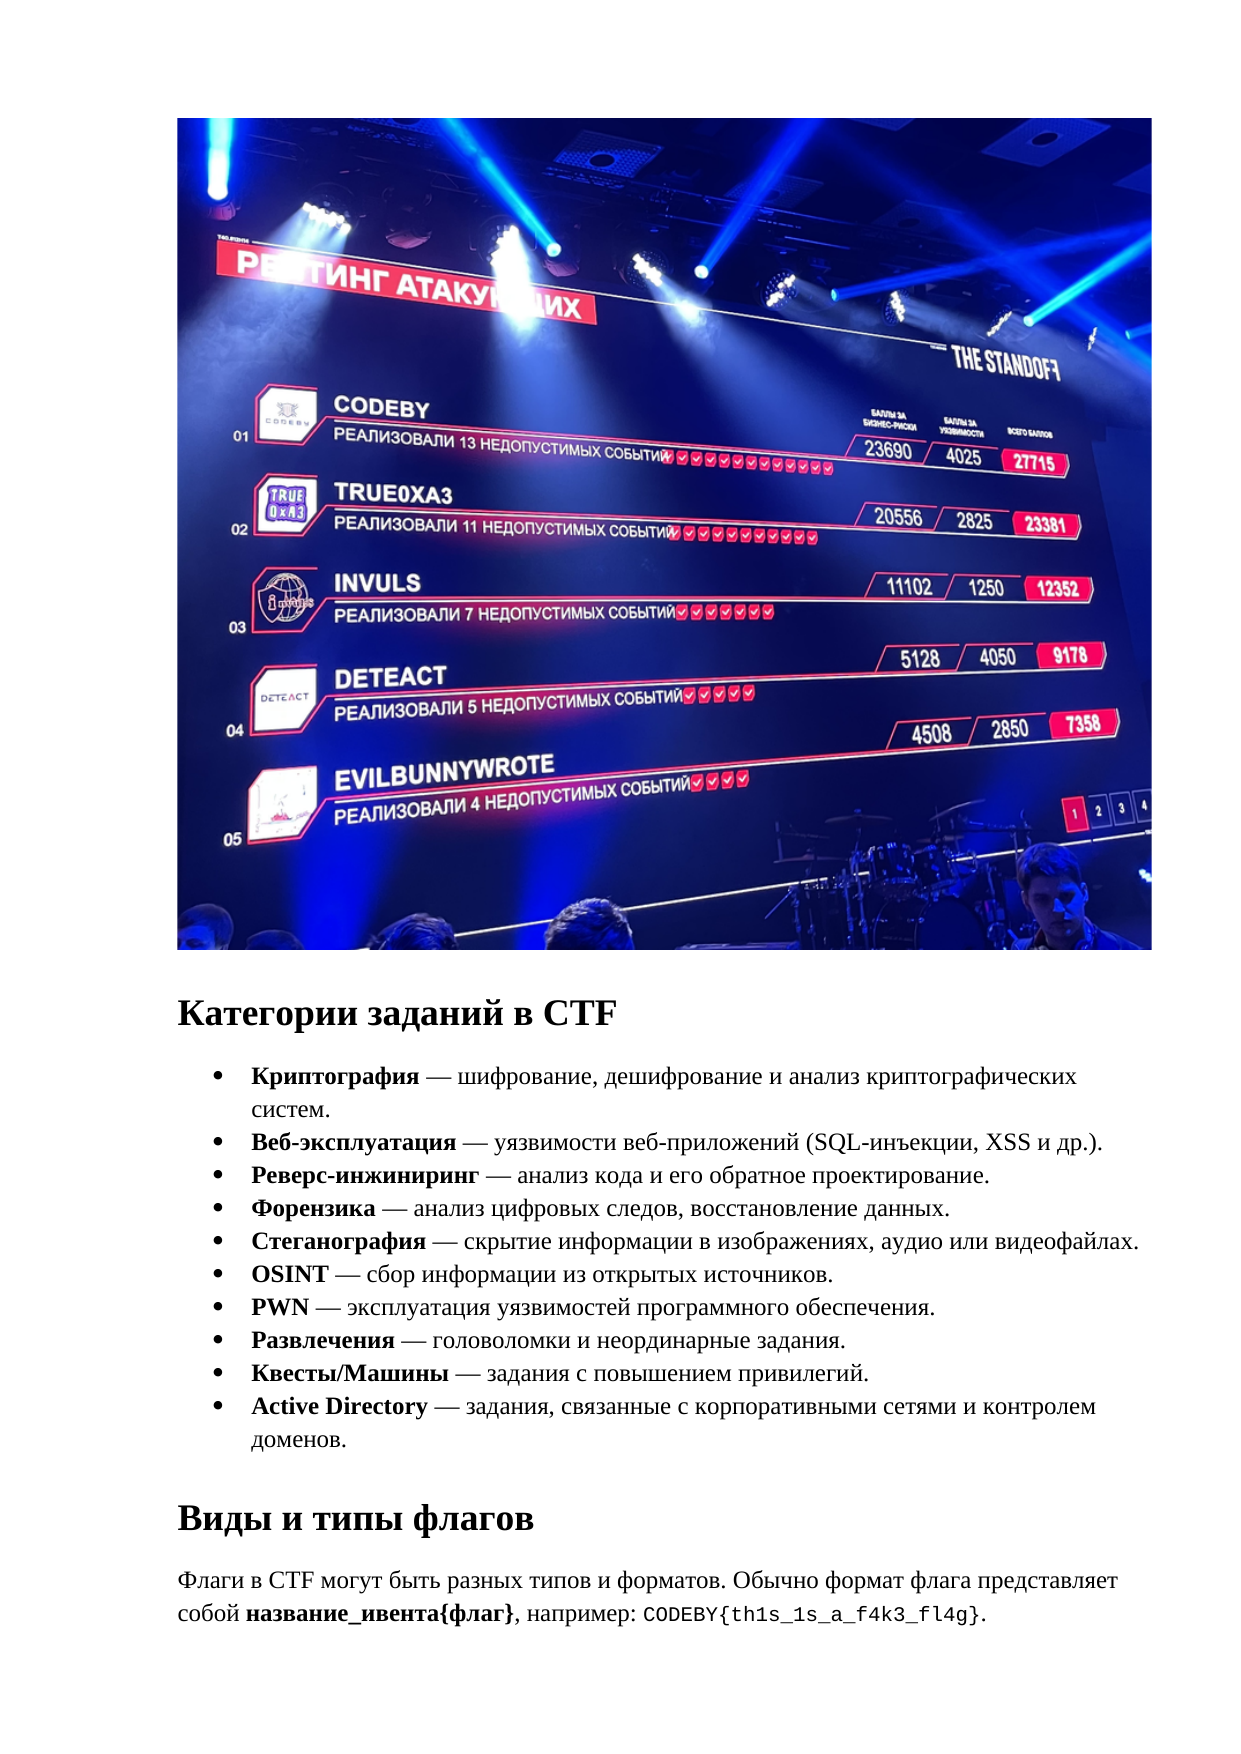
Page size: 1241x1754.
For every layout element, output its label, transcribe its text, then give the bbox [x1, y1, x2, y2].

list Реверс-инжиниринг — анализ кода и его обратное проектирование. [213, 1160, 1152, 1189]
list Форензика — анализ цифровых следов, восстановление данных. [213, 1193, 1152, 1222]
list Квесты/Машины — задания с повышением привилегий. [213, 1358, 1152, 1387]
list Развлечения — головоломки и неординарные задания. [213, 1325, 1152, 1354]
list Стеганография — скрытие информации в изображениях, аудио или видеофайлах. [213, 1226, 1152, 1255]
subtitle Виды и типы флагов [177, 1495, 1152, 1538]
list Active Directory — задания, связанные с корпоративными сетями и контролем доменов. [213, 1391, 1152, 1453]
subtitle Категории заданий в CTF [177, 991, 1152, 1034]
text Флаги в CTF могут быть разных типов и форматов. Обычно формат флага представляет собой название_ивента{флаг}, например: CODEBY{th1s_1s_a_f4k3_fl4g}. [177, 1565, 1152, 1628]
picture [177, 118, 1152, 950]
list Криптография — шифрование, дешифрование и анализ криптографических систем. [213, 1061, 1152, 1123]
list Веб-эксплуатация — уязвимости веб-приложений (SQL-инъекции, XSS и др.). [213, 1127, 1152, 1156]
list PWN — эксплуатация уязвимостей программного обеспечения. [213, 1292, 1152, 1321]
list OSINT — сбор информации из открытых источников. [213, 1259, 1152, 1288]
